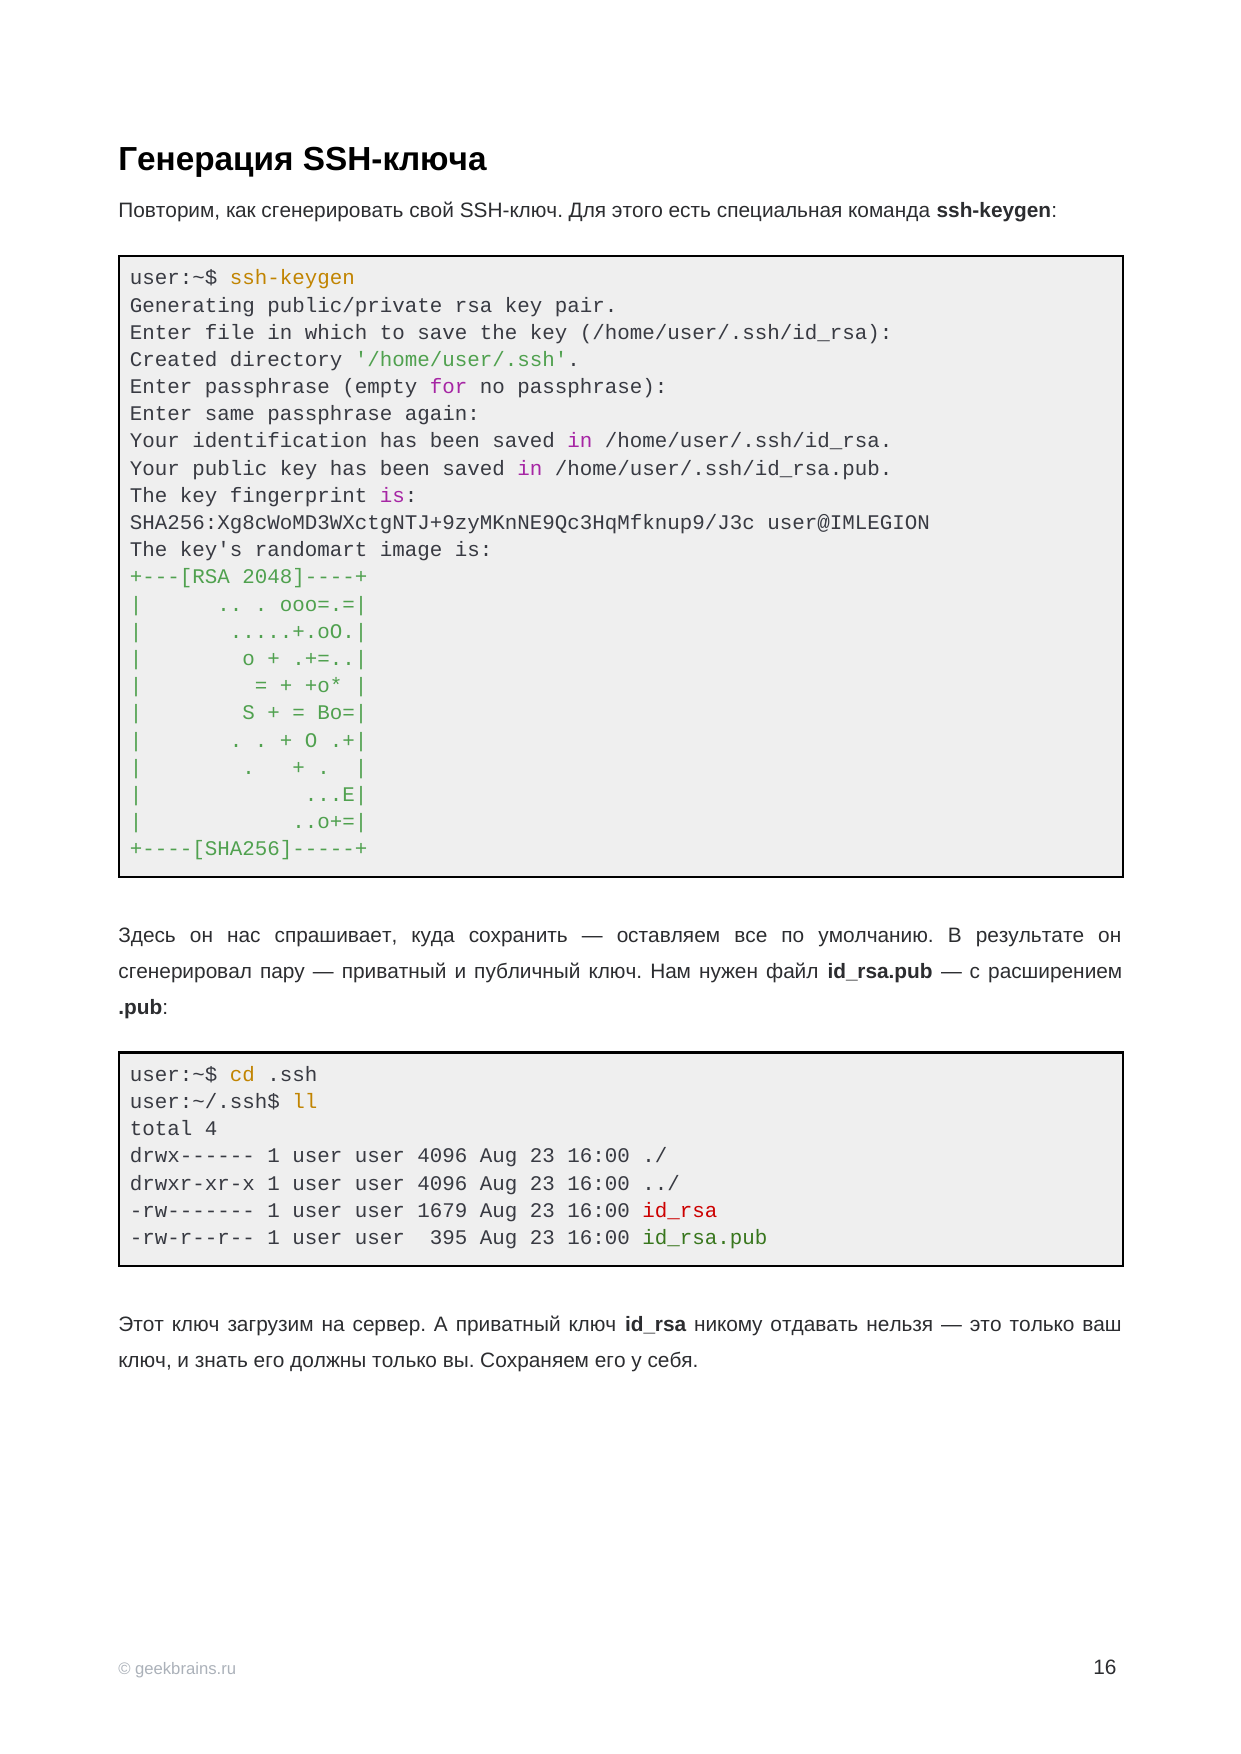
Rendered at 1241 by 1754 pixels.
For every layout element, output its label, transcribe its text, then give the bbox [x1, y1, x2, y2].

text Повторим, как сгенерировать свой SSH-ключ. Для этого есть специальная команда ssh-keygen: [118, 198, 1122, 222]
table_header user:~$ ssh-keygen Generating public/private rsa key pair. Enter file in which to save the key (/home/user/.ssh/id_rsa): Created directory '/home/user/.ssh'. Enter passphrase (empty for no passphrase): Enter same passphrase again: Your identification has been saved in /home/user/.ssh/id_rsa. Your public key has been saved in /home/user/.ssh/id_rsa.pub. The key fingerprint is: SHA256:Xg8cWoMD3WXctgNTJ+9zyMKnNE9Qc3HqMfknup9/J3c user@IMLEGION The key's randomart image is: +---[RSA 2048]----+ | .. . ooo=.=| | .....+.oO.| | o + .+=..| | = + +o* | | S + = Bo=| | . . + O .+| | . + . | | ...E| | ..o+=| +----[SHA256]-----+ [120, 257, 1122, 876]
text Здесь он нас спрашивает, куда сохранить — оставляем все по умолчанию. В результате он сгенерировал пару — приватный и публичный ключ. Нам нужен файл id_rsa.pub — с расширением .pub: [118, 923, 1122, 1019]
table_header user:~$ cd .ssh user:~/.ssh$ ll total 4 drwx------ 1 user user 4096 Aug 23 16:00 ./ drwxr-xr-x 1 user user 4096 Aug 23 16:00 ../ -rw------- 1 user user 1679 Aug 23 16:00 id_rsa -rw-r--r-- 1 user user 395 Aug 23 16:00 id_rsa.pub [120, 1054, 1122, 1265]
subtitle Генерация SSH-ключа [118, 139, 1122, 177]
text Этот ключ загрузим на сервер. А приватный ключ id_rsa никому отдавать нельзя — это только ваш ключ, и знать его должны только вы. Сохраняем его у себя. [118, 1312, 1122, 1371]
